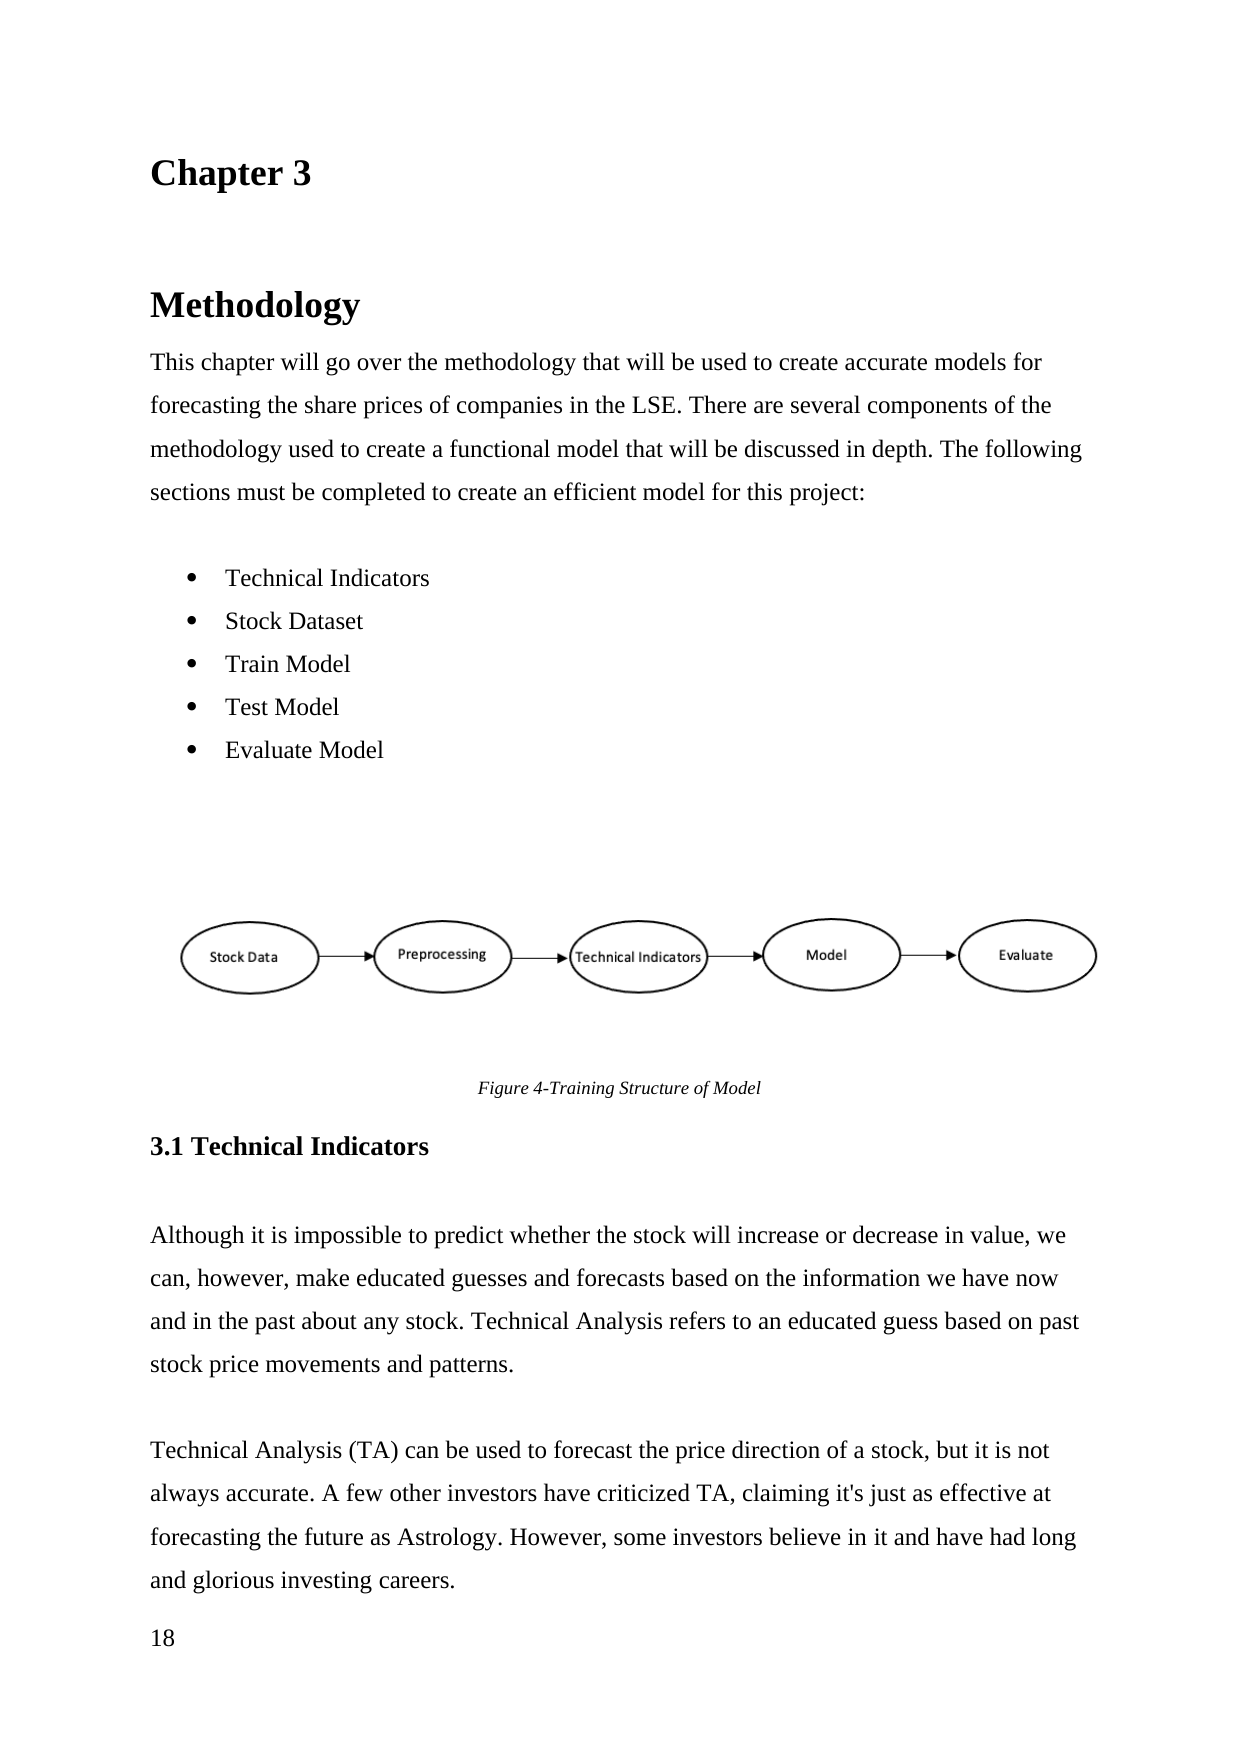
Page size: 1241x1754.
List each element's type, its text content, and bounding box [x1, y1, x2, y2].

list Train Model [187, 649, 1090, 678]
list Technical Indicators [187, 563, 1090, 592]
subtitle Methodology [150, 283, 1090, 326]
list Evaluate Model [187, 736, 1090, 764]
list Test Model [187, 692, 1090, 721]
text This chapter will go over the methodology that will be used to create accurate models for forecasting the share prices of companies in the LSE. There are several components of the methodology used to create a functional model that will be discussed in depth. The following sections must be completed to create an efficient model for this project: [150, 347, 1090, 506]
subtitle Chapter 3 [150, 150, 1090, 193]
text Figure 4-Training Structure of Model [150, 1077, 1090, 1098]
text Although it is impossible to predict whether the stock will increase or decrease in value, we can, however, make educated guesses and forecasts based on the information we have now and in the past about any stock. Technical Analysis refers to an educated guess based on past stock price movements and patterns. [150, 1220, 1090, 1378]
picture [150, 821, 1150, 1063]
subtitle 3.1 Technical Indicators [150, 1130, 1090, 1161]
list Stock Dataset [187, 606, 1090, 635]
text Technical Analysis (TA) can be used to forecast the price direction of a stock, but it is not always accurate. A few other investors have criticized TA, claiming it's just as effective at forecasting the future as Astrology. However, some investors believe in it and have had long and glorious investing careers. [150, 1435, 1090, 1593]
